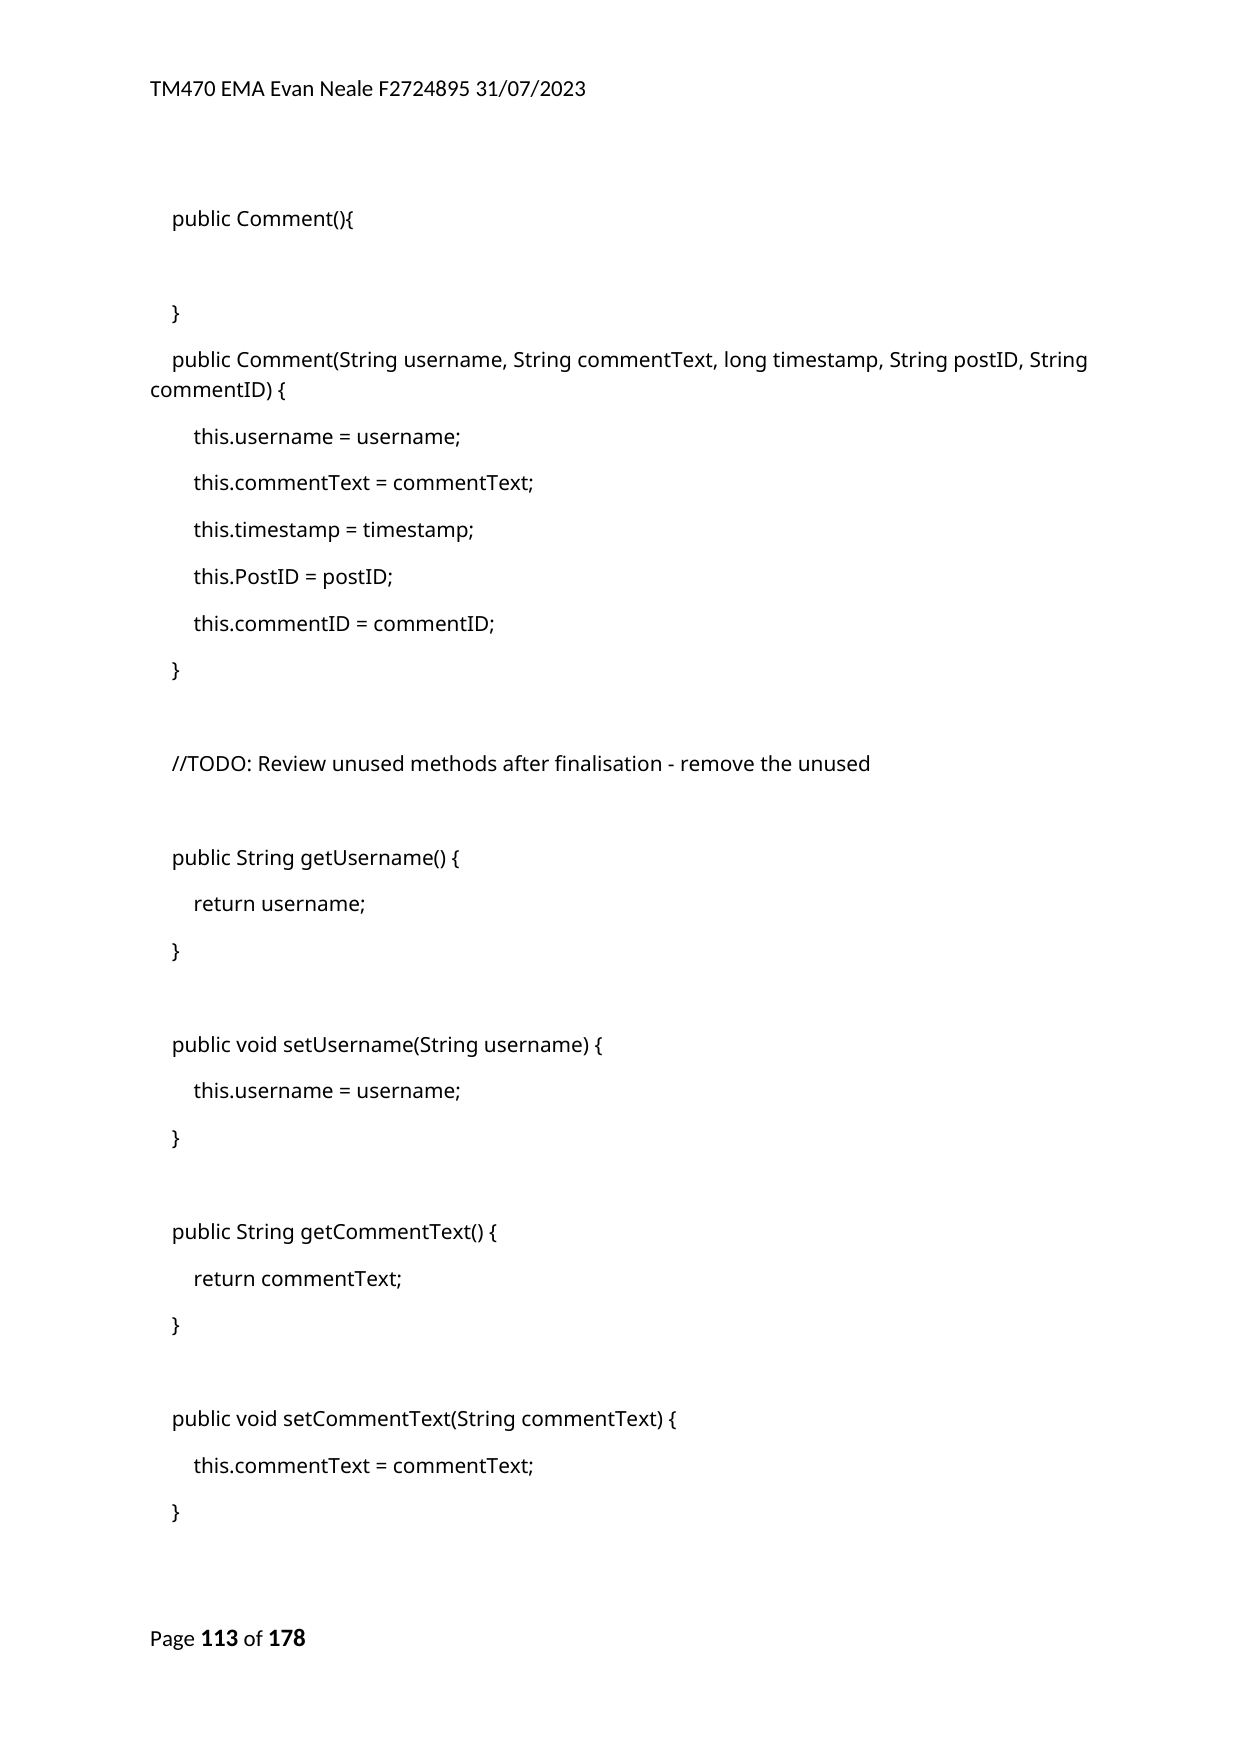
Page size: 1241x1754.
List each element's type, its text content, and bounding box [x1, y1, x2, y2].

text //TODO: Review unused methods after finalisation - remove the unused [150, 749, 1090, 778]
text } [150, 936, 1090, 965]
text public void setUsername(String username) { [150, 1030, 1090, 1058]
text } [150, 656, 1090, 684]
text this.commentText = commentText; [150, 1451, 1090, 1479]
text this.username = username; [150, 1077, 1090, 1105]
text } [150, 298, 1090, 327]
text this.timestamp = timestamp; [150, 515, 1090, 544]
text return username; [150, 889, 1090, 918]
text public Comment(String username, String commentText, long timestamp, String postID, String commentID) { [150, 345, 1090, 403]
text public String getUsername() { [150, 843, 1090, 871]
text this.commentID = commentID; [150, 609, 1090, 637]
text } [150, 1497, 1090, 1526]
text this.commentText = commentText; [150, 468, 1090, 497]
text } [150, 1310, 1090, 1339]
text } [150, 1123, 1090, 1152]
text this.username = username; [150, 422, 1090, 450]
text public void setCommentText(String commentText) { [150, 1404, 1090, 1432]
text public String getCommentText() { [150, 1217, 1090, 1245]
text public Comment(){ [150, 204, 1090, 233]
text this.PostID = postID; [150, 562, 1090, 591]
text return commentText; [150, 1264, 1090, 1292]
